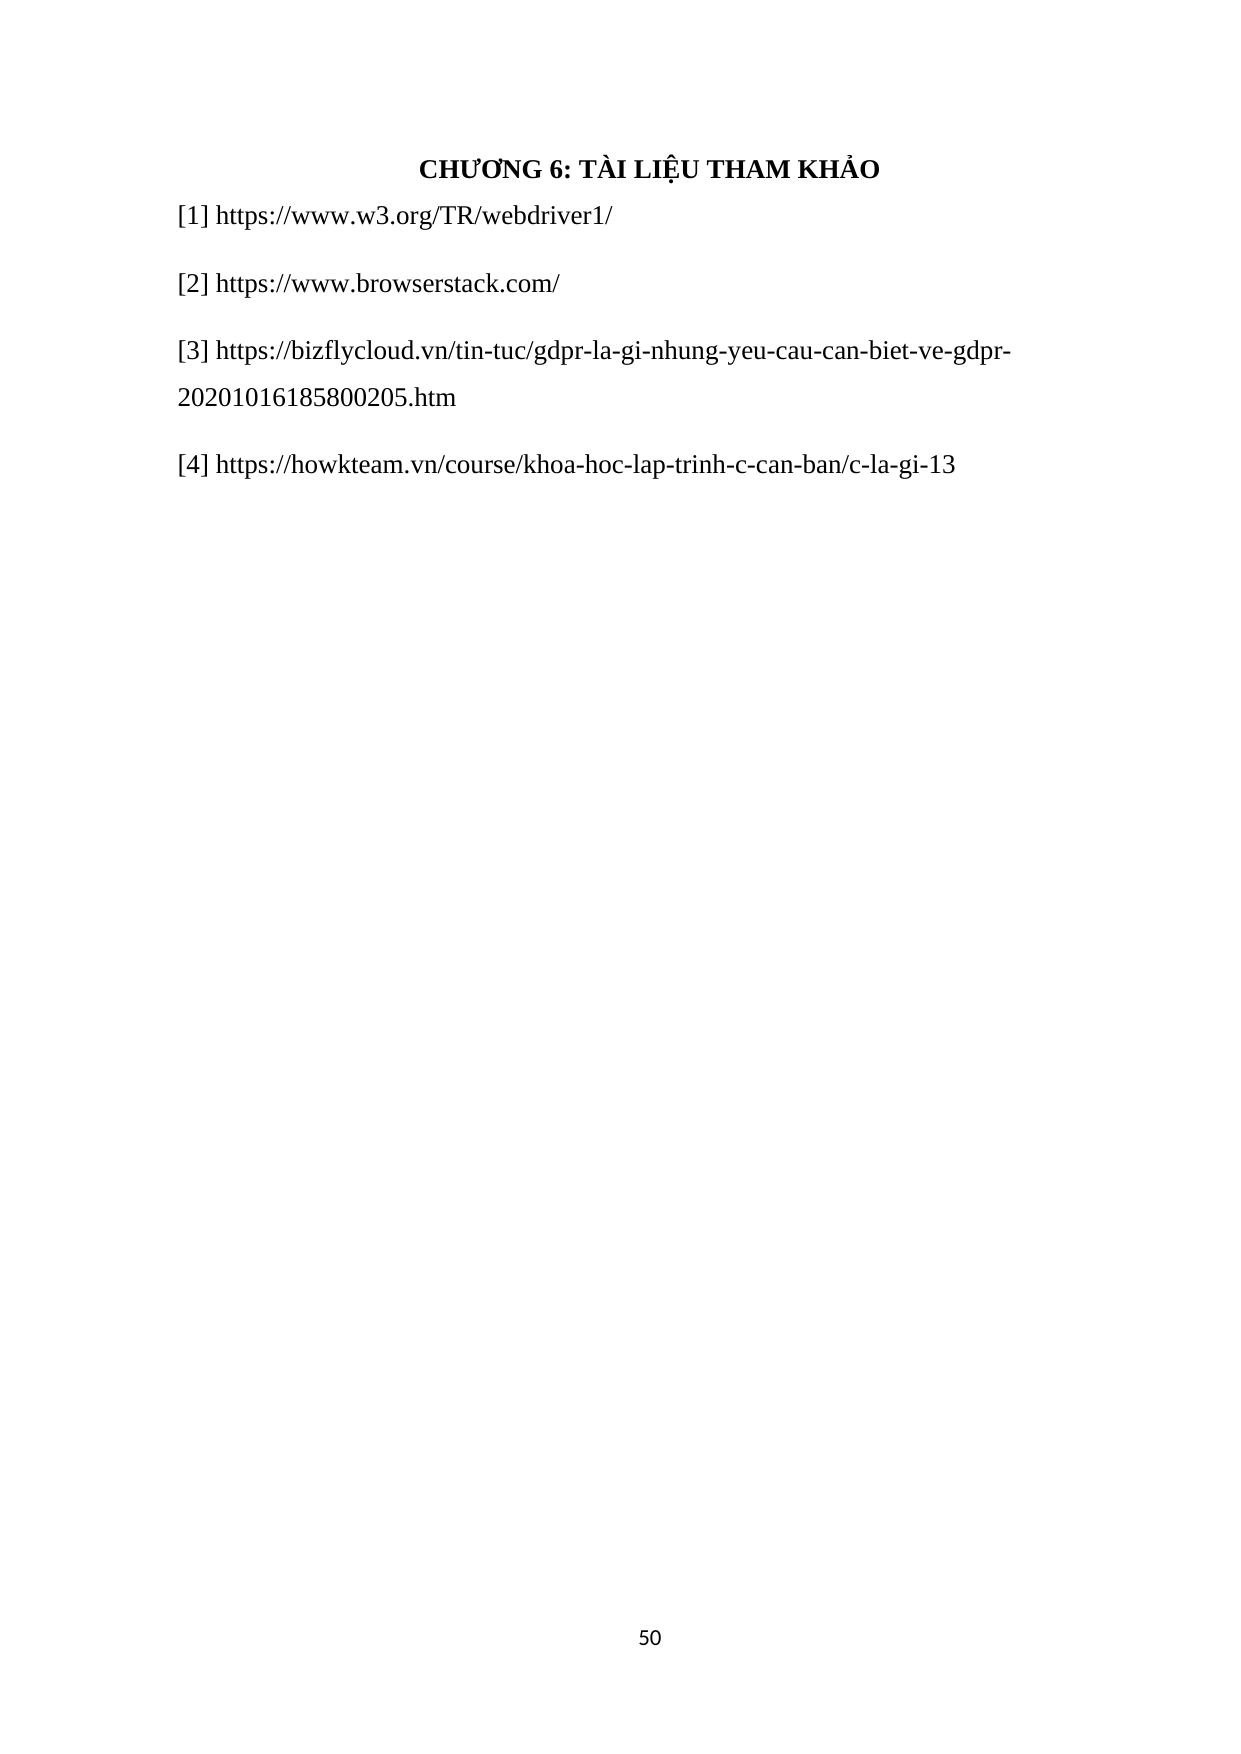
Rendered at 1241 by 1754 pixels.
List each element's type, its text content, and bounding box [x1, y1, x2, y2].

text [2] https://www.browserstack.com/ [177, 267, 1122, 298]
text [4] https://howkteam.vn/course/khoa-hoc-lap-trinh-c-can-ban/c-la-gi-13 [177, 448, 1122, 480]
text [1] https://www.w3.org/TR/webdriver1/ [177, 199, 1122, 231]
text [3] https://bizflycloud.vn/tin-tuc/gdpr-la-gi-nhung-yeu-cau-can-biet-ve-gdpr-20201016185800205.htm [177, 334, 1122, 412]
subtitle CHƯƠNG 6: TÀI LIỆU THAM KHẢO [177, 153, 1122, 184]
